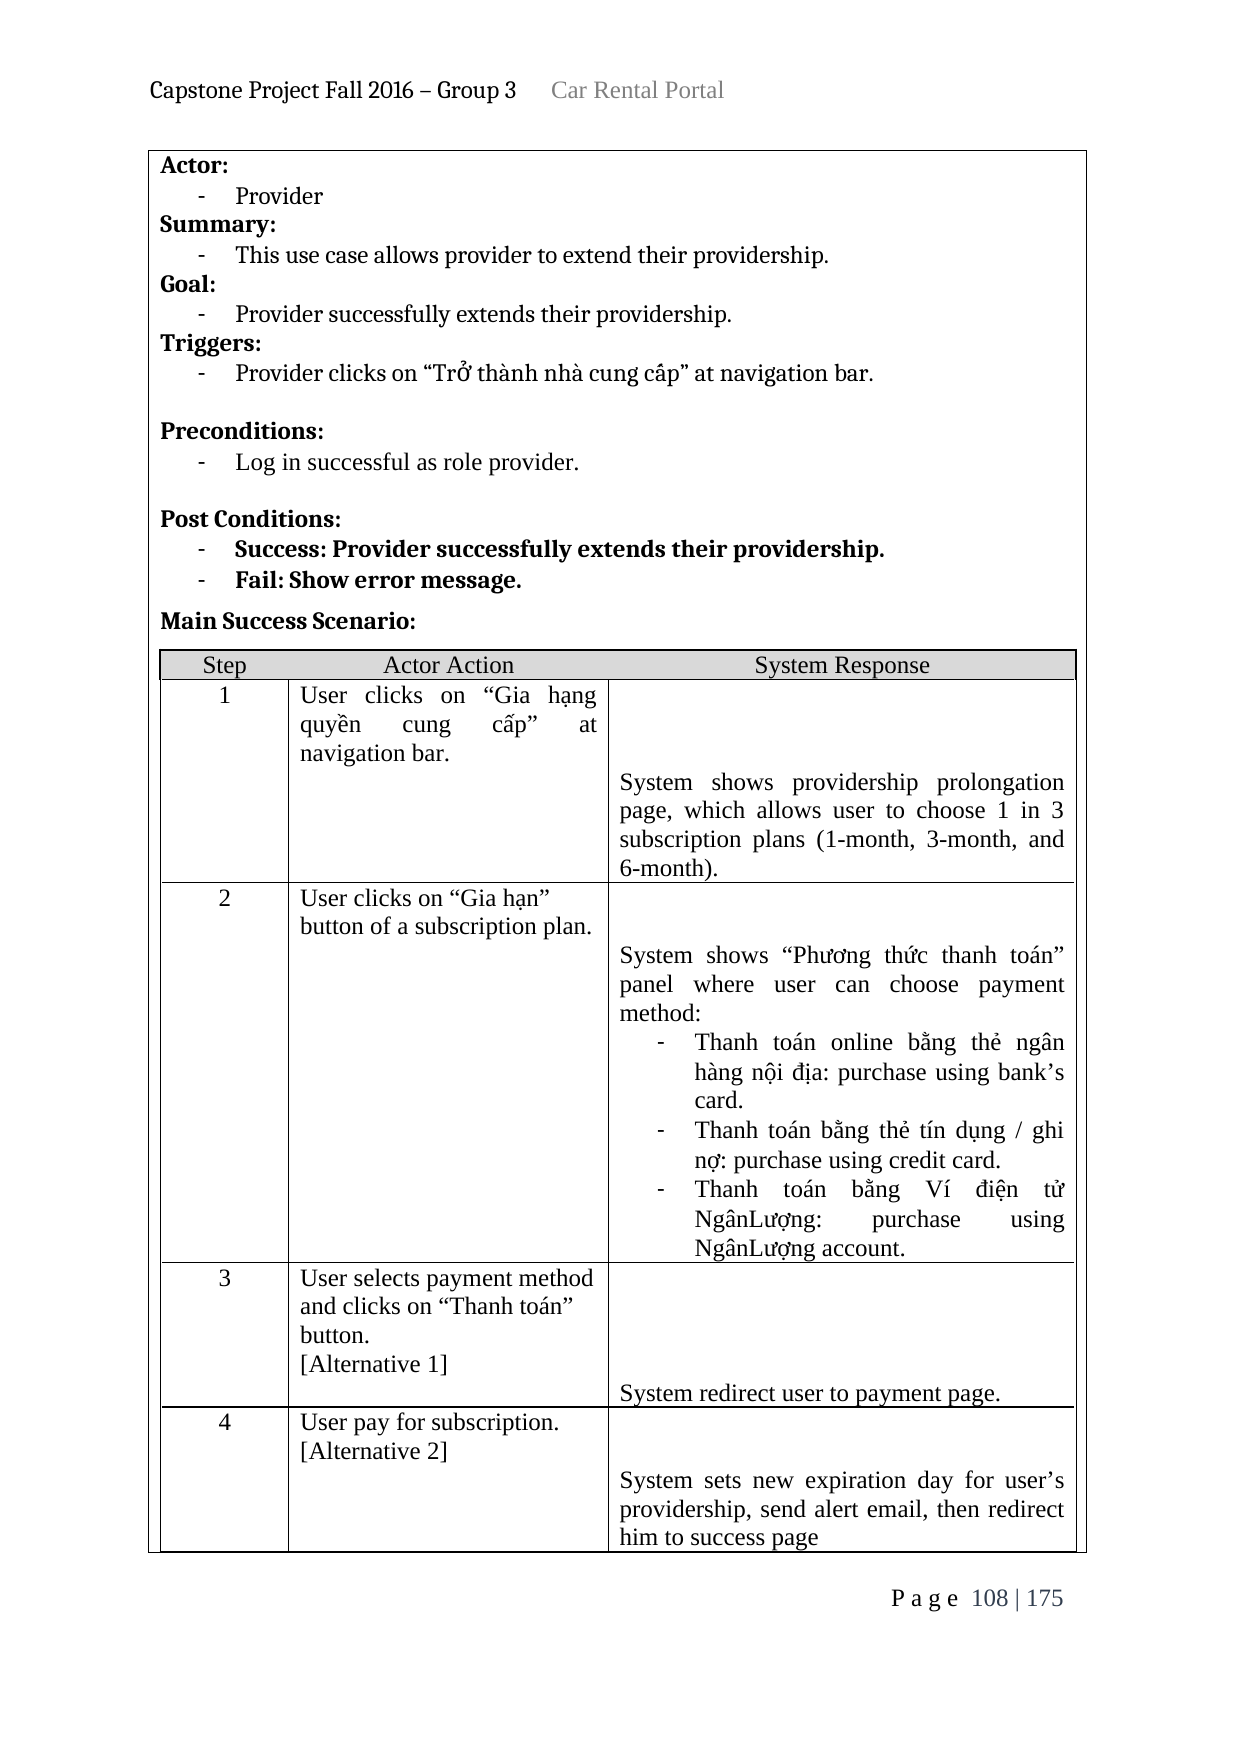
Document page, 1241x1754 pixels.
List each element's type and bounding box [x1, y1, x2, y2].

table_cell [149, 151, 1086, 1552]
